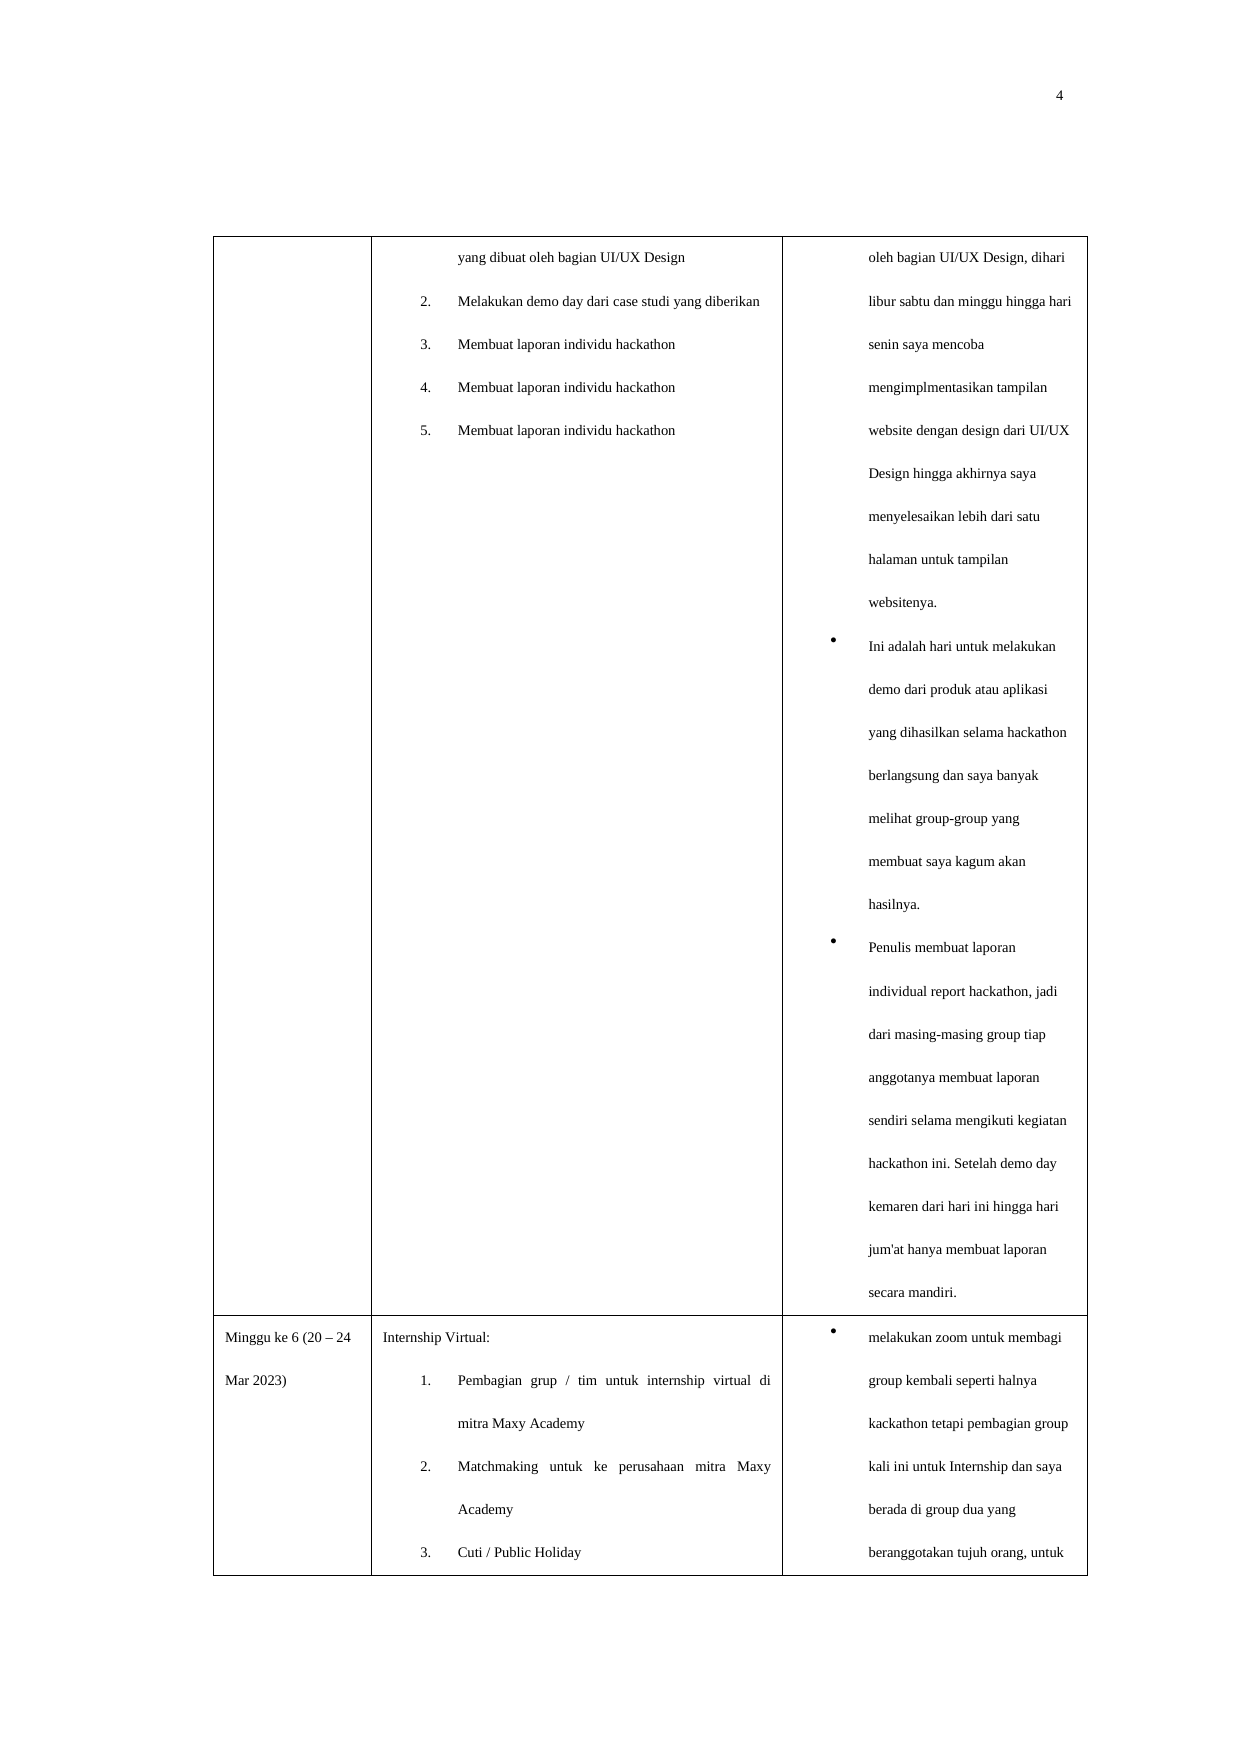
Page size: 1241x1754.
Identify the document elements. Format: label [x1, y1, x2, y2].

table_cell [214, 1316, 371, 1575]
table_cell [214, 237, 371, 1315]
table_cell [783, 237, 1087, 1315]
table_cell [372, 237, 782, 1315]
table_cell [783, 1316, 1087, 1575]
table_cell [372, 1316, 782, 1575]
